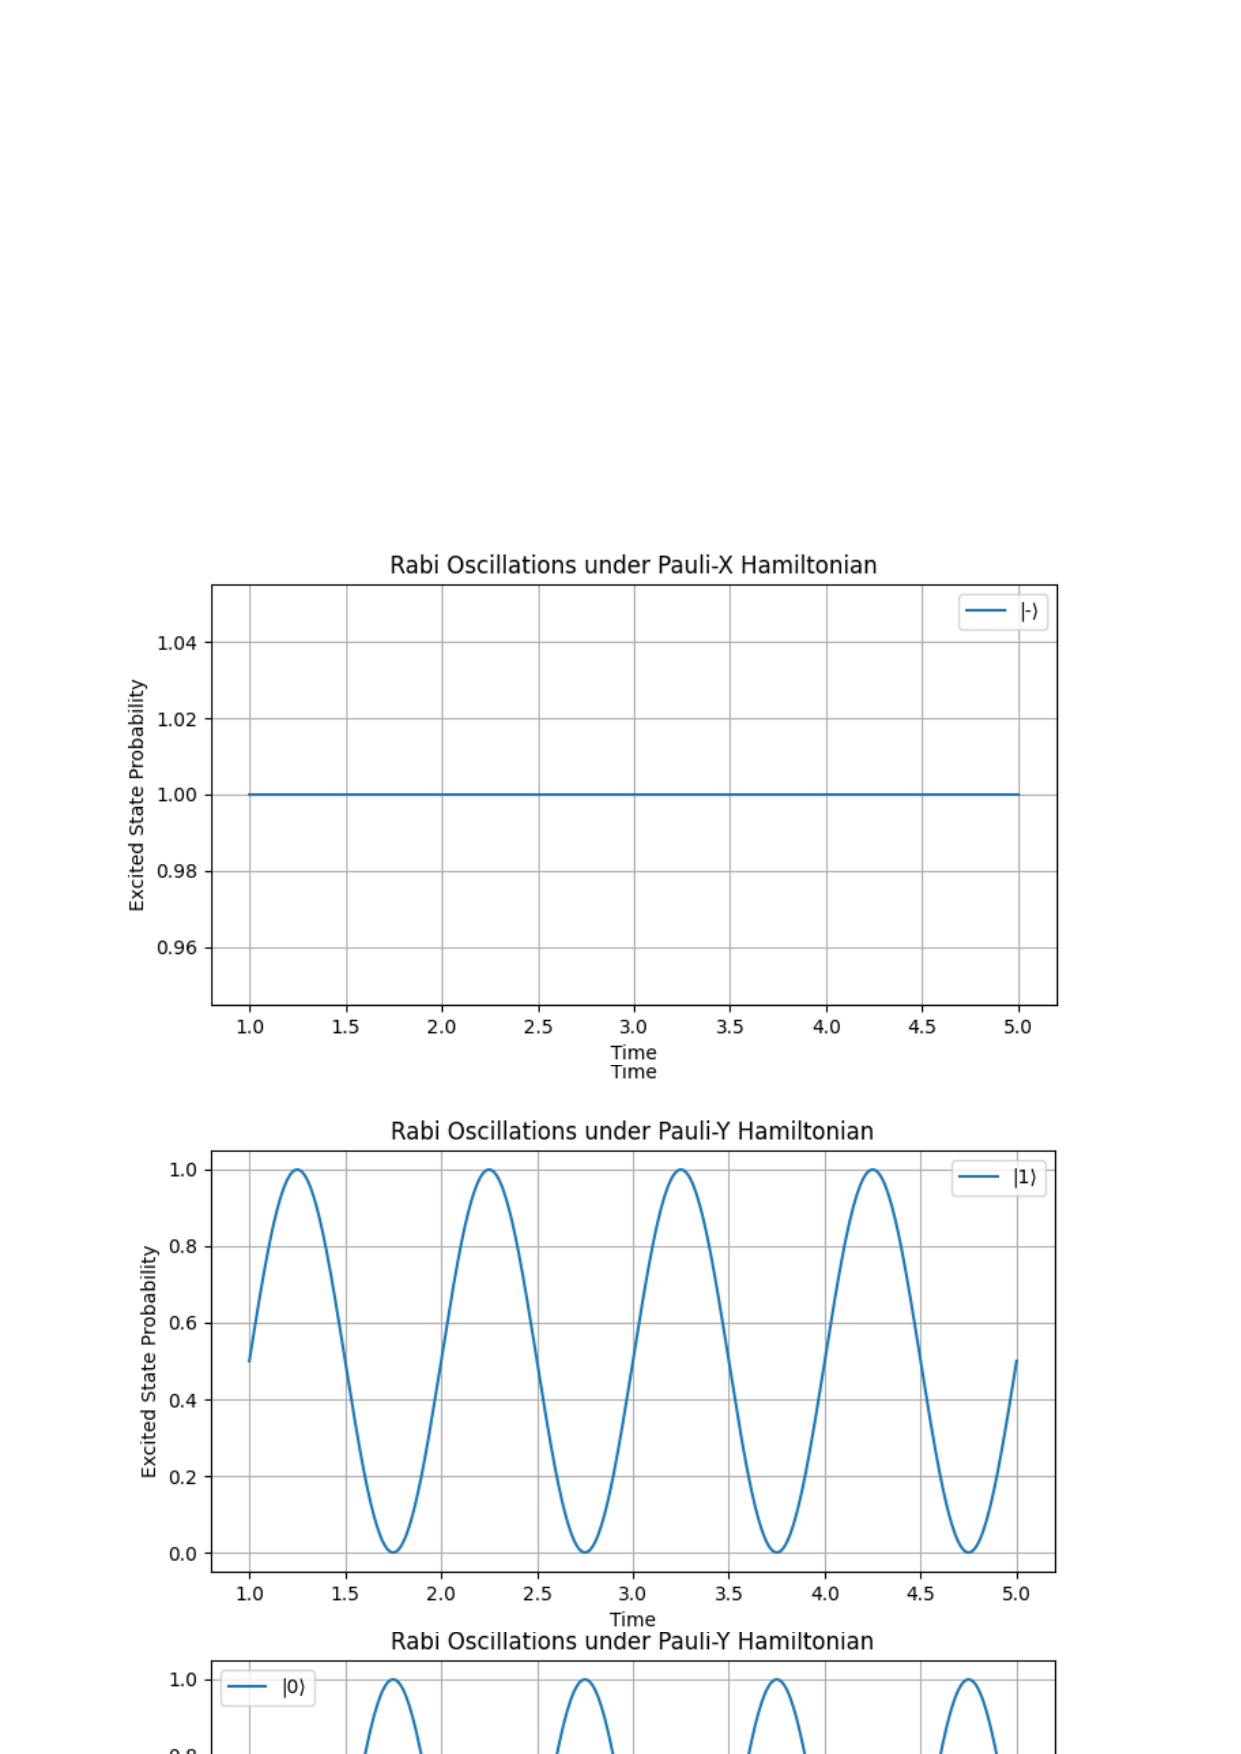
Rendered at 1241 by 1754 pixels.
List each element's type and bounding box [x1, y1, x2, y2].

picture [75, 1086, 1164, 1754]
picture [75, 519, 1166, 1084]
